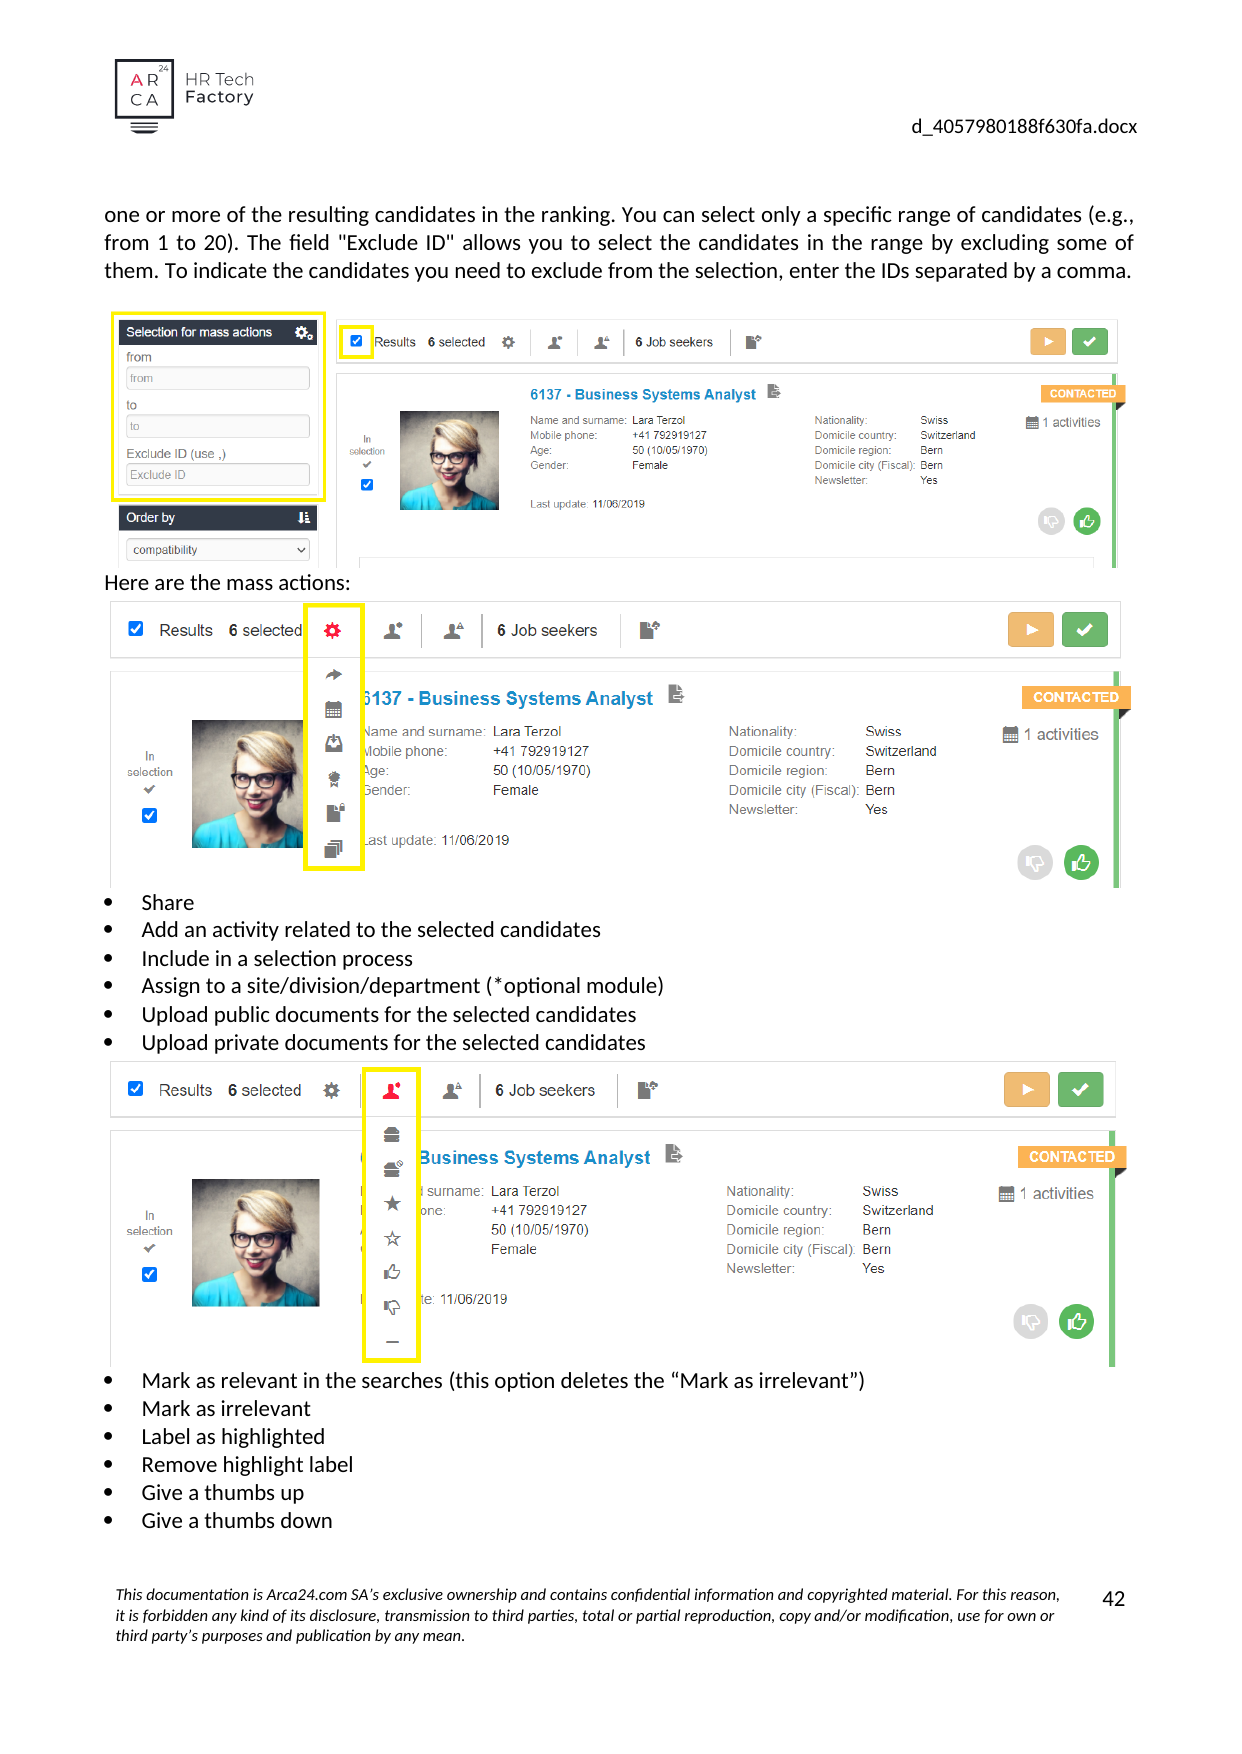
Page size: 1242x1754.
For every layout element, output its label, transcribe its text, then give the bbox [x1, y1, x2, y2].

list Mark as relevant in the searches (this option deletes the “Mark as irrelevant”) [104, 1367, 1137, 1394]
picture [111, 57, 256, 135]
picture [104, 305, 1138, 568]
list Label as highlighted [104, 1422, 1137, 1450]
list Share [104, 888, 1137, 916]
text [104, 200, 1137, 284]
picture [104, 596, 1138, 888]
list Upload public documents for the selected candidates [104, 1000, 1137, 1028]
text Here are the mass actions: [104, 568, 1137, 596]
list Mark as irrelevant [104, 1394, 1137, 1422]
list Remove highlight label [104, 1450, 1137, 1478]
list Assign to a site/division/department (*optional module) [104, 972, 1137, 1000]
picture [104, 1055, 1138, 1367]
list Upload private documents for the selected candidates [104, 1028, 1137, 1055]
list Add an activity related to the selected candidates [104, 916, 1137, 944]
list Give a thumbs up [104, 1478, 1137, 1506]
list Give a thumbs down [104, 1506, 1137, 1534]
list Include in a selection process [104, 944, 1137, 972]
